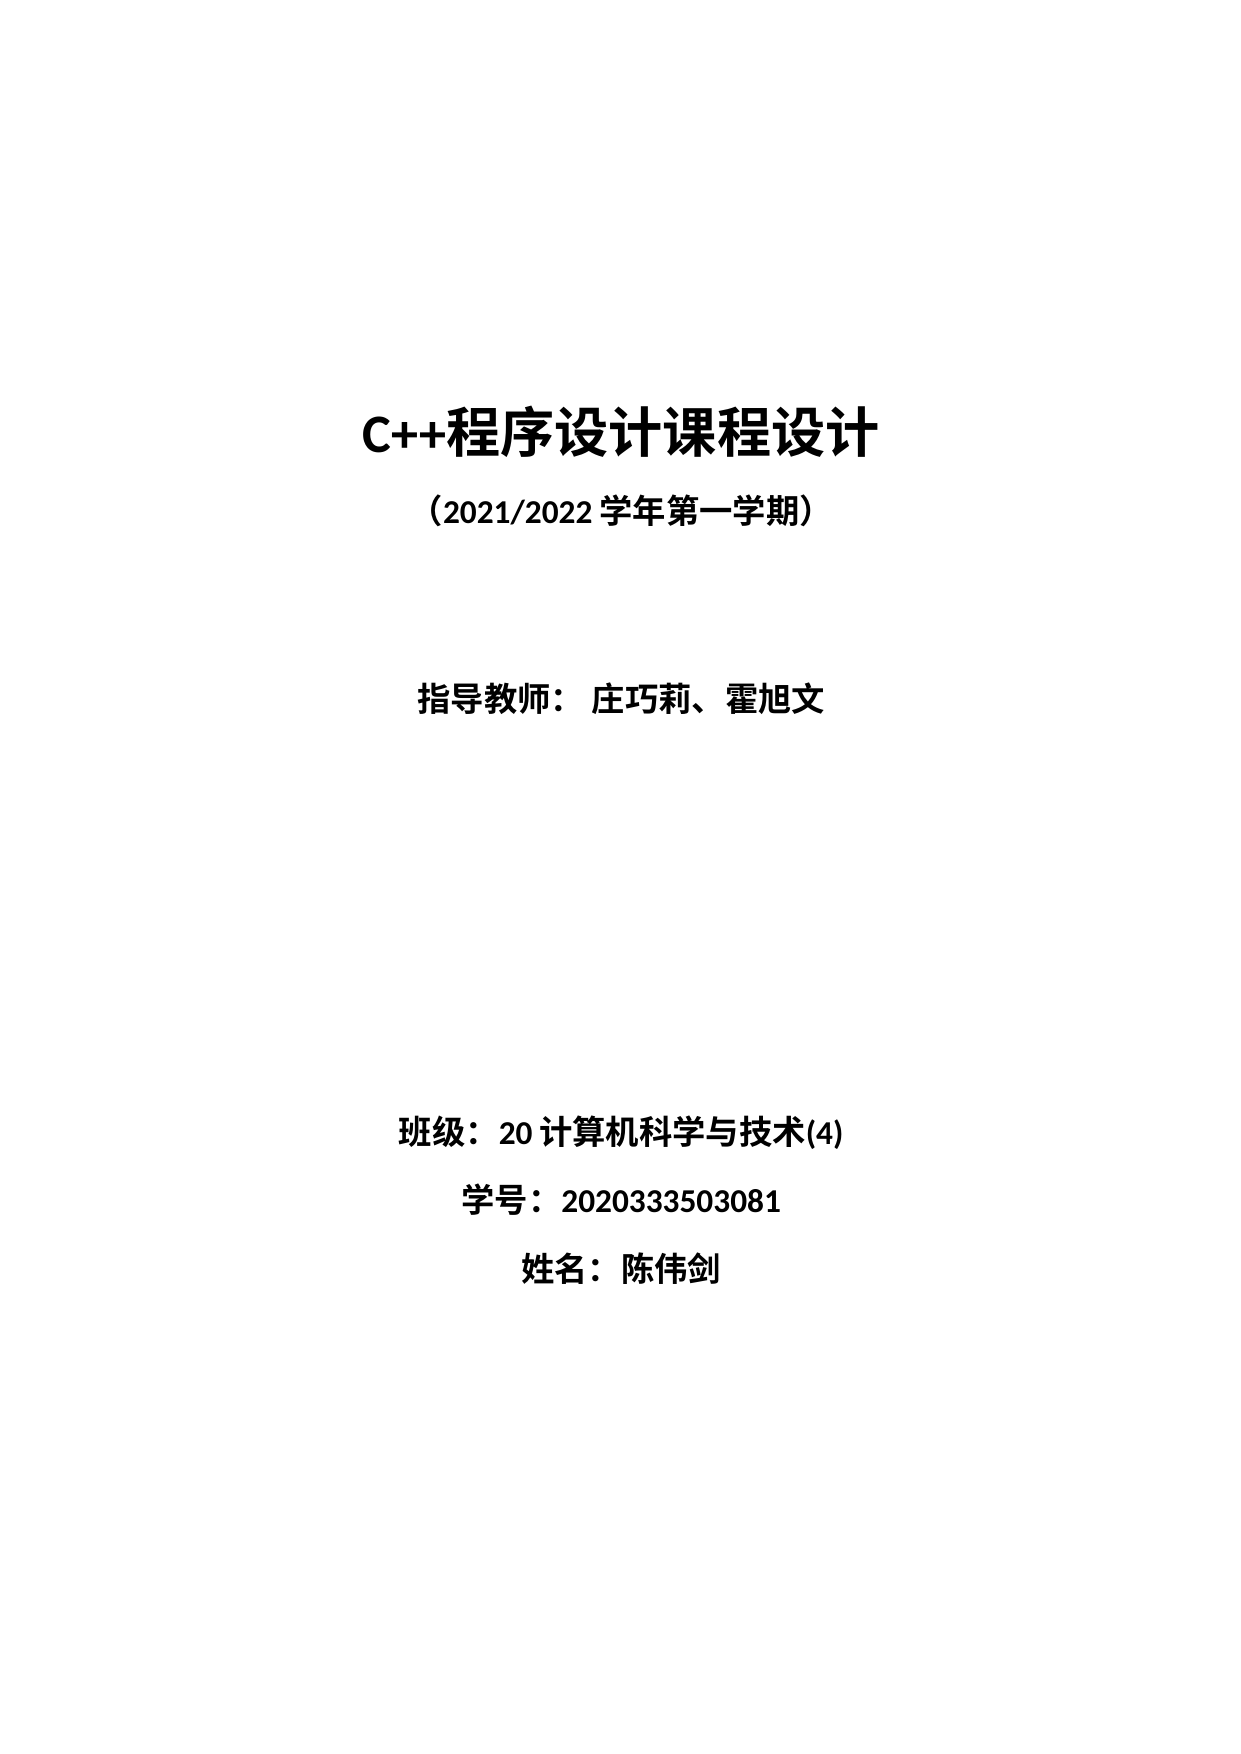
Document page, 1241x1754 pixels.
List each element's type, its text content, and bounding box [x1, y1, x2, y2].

text 指导教师： 庄巧莉、霍旭文 [157, 673, 1084, 721]
text 学号：2020333503081 [157, 1174, 1084, 1222]
text C++程序设计课程设计 [157, 390, 1084, 468]
text 班级：20计算机科学与技术(4) [157, 1105, 1084, 1154]
text （2021/2022学年第一学期） [157, 491, 1084, 532]
text 姓名：陈伟剑 [157, 1243, 1084, 1291]
